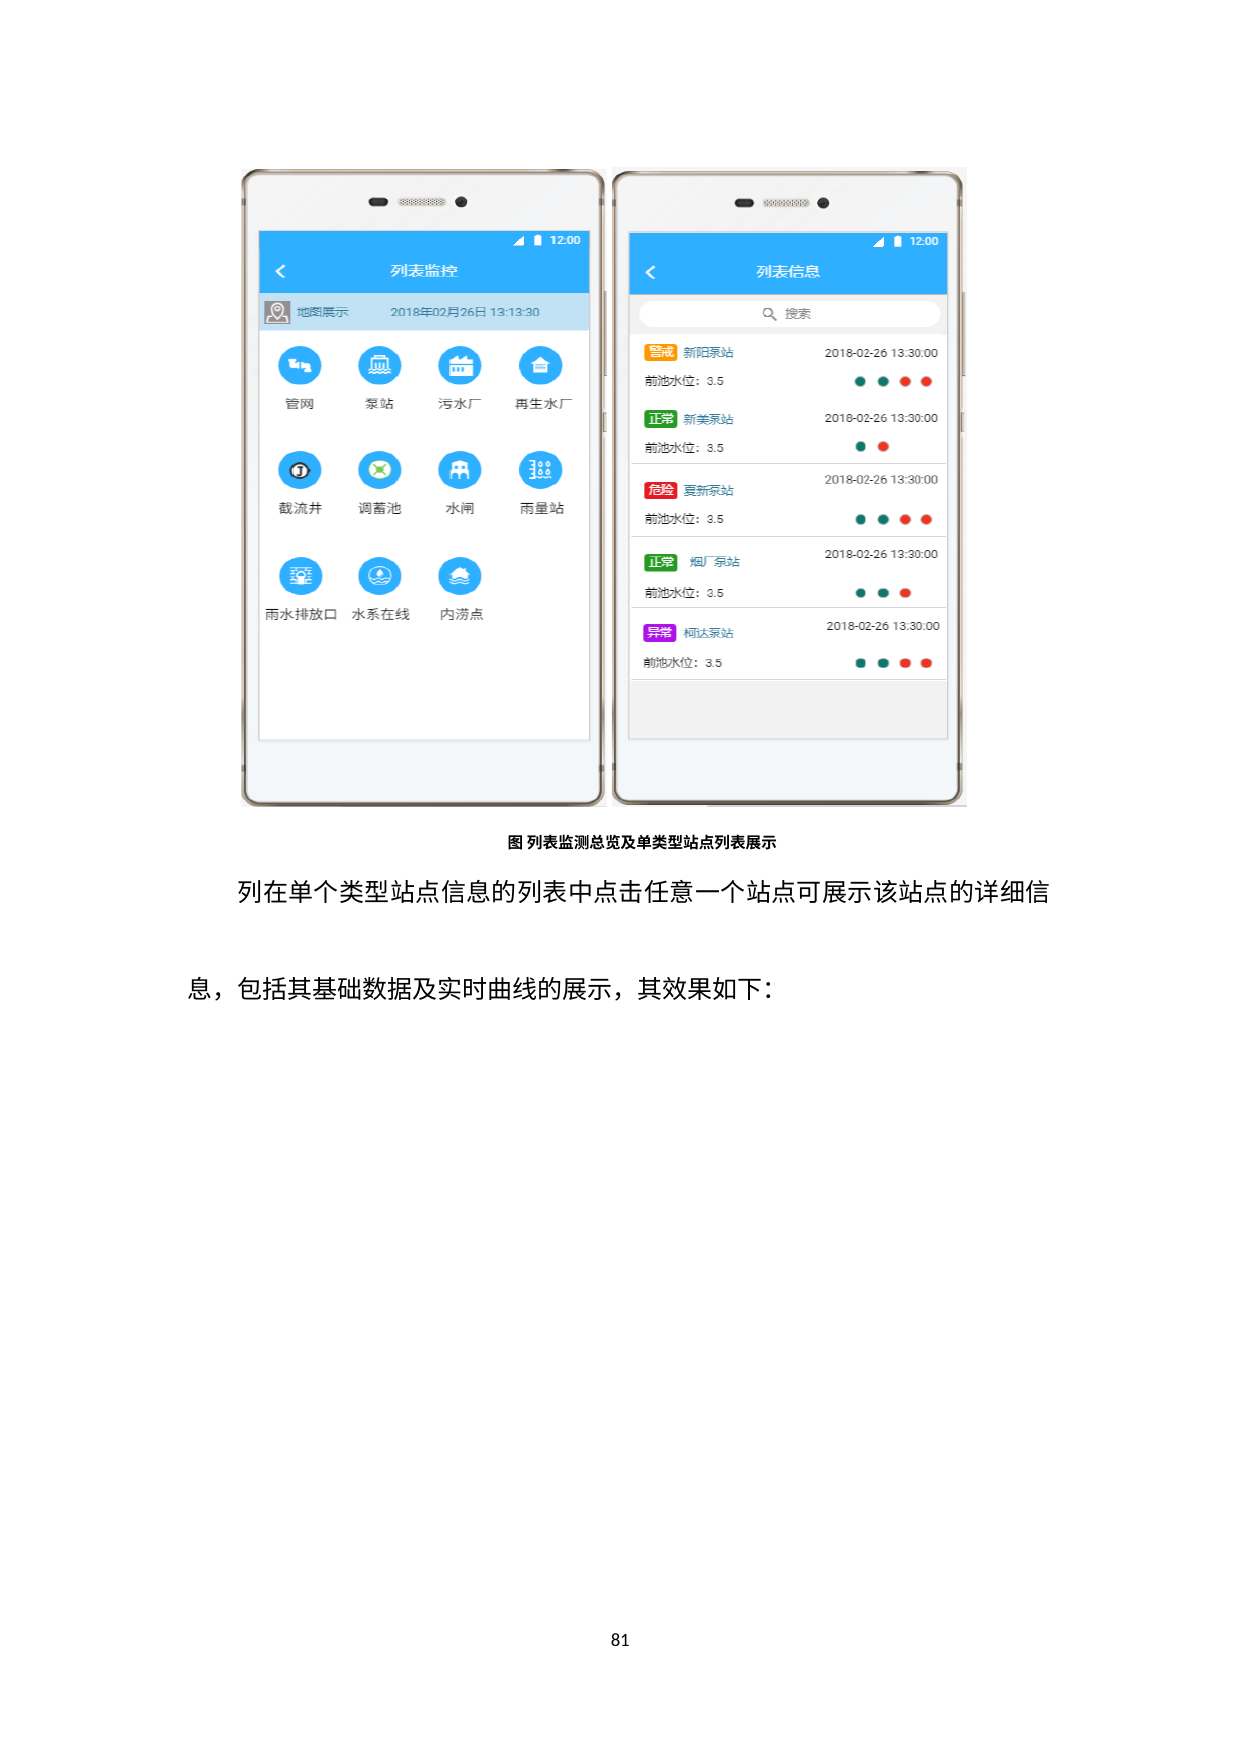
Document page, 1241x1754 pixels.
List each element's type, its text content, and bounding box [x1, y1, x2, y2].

picture [611, 167, 967, 807]
text 列在单个类型站点信息的列表中点击任意一个站点可展示该站点的详细信息，包括其基础数据及实时曲线的展示，其效果如下： [187, 858, 1053, 1020]
text 图 列表监测总览及单类型站点列表展示 [187, 825, 1053, 858]
picture [241, 169, 607, 807]
